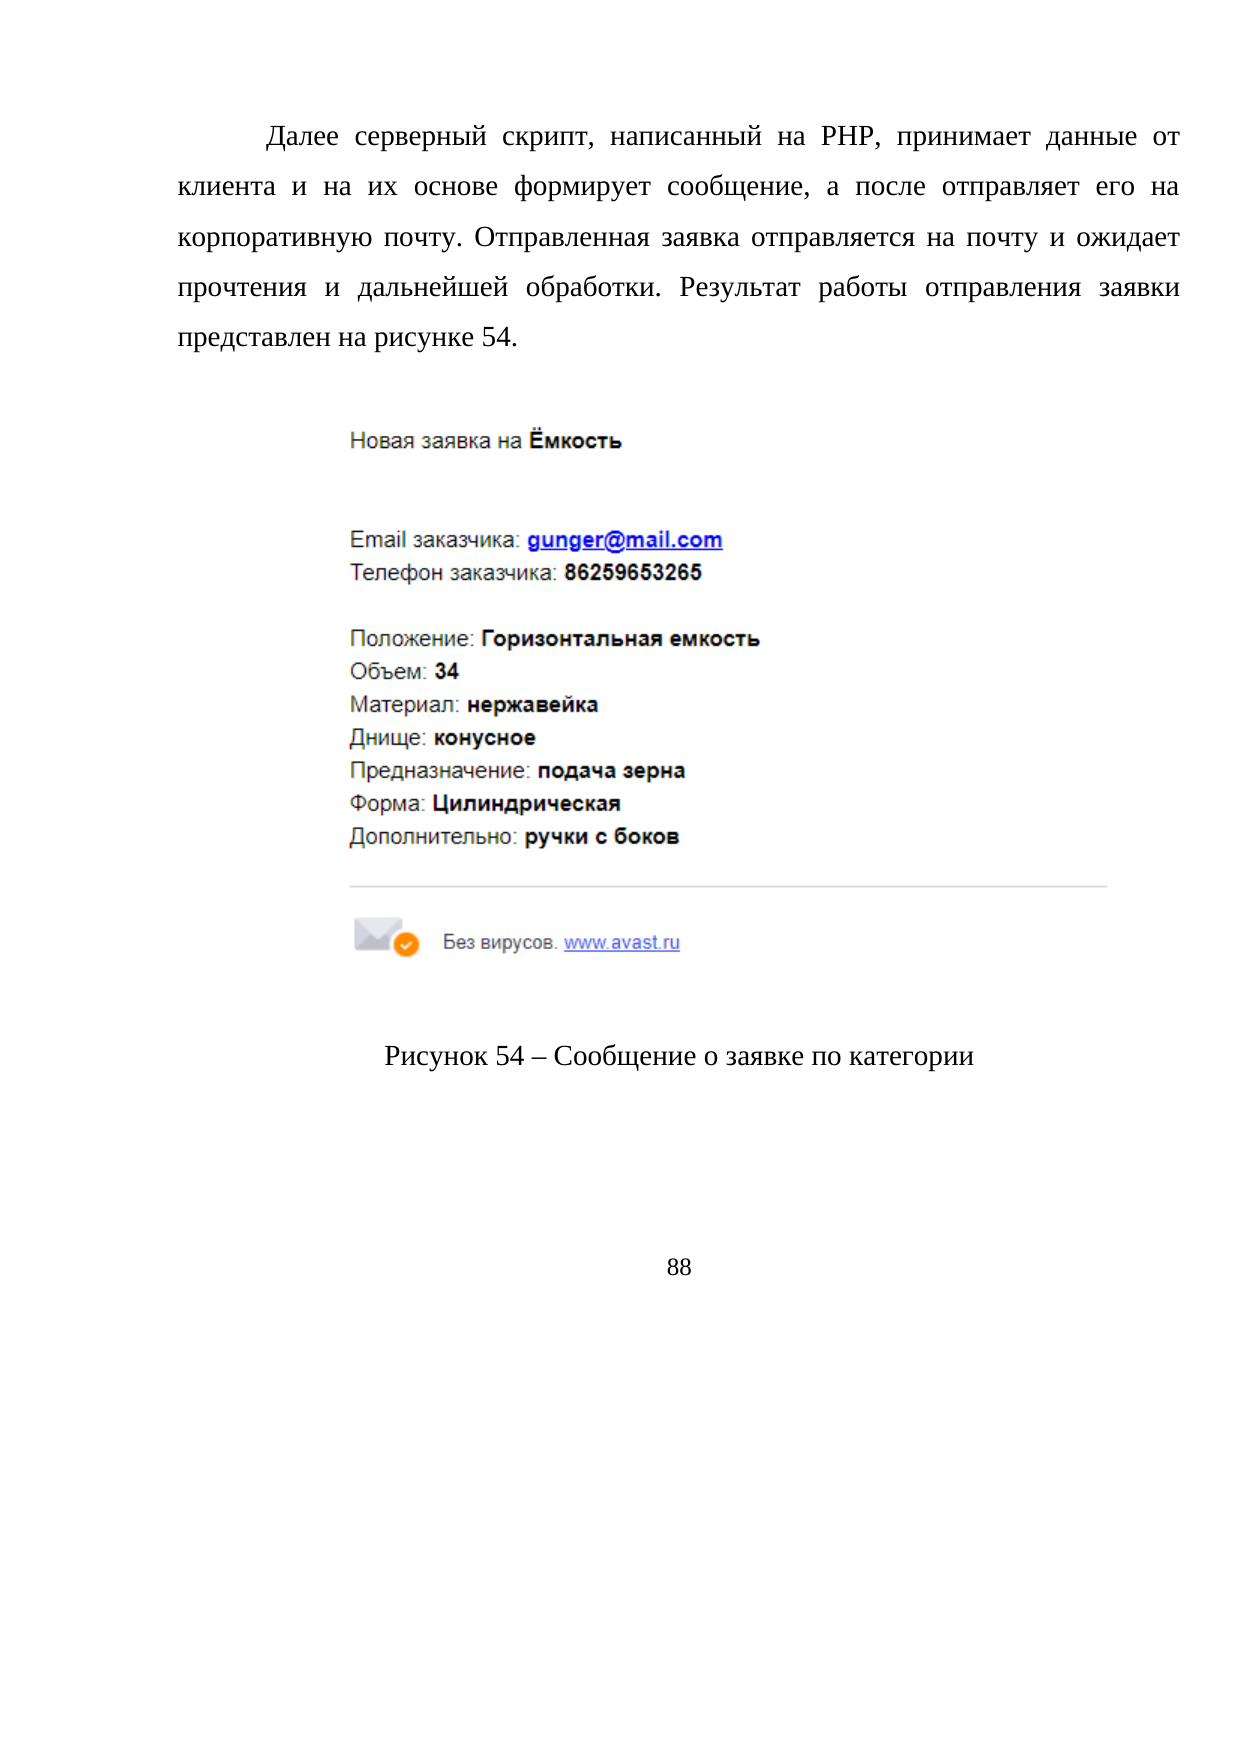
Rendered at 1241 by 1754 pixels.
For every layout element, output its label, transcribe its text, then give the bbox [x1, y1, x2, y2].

text Далее серверный скрипт, написанный на PHP, принимает данные от клиента и на их основе формирует сообщение, а после отправляет его на корпоративную почту. Отправленная заявка отправляется на почту и ожидает прочтения и дальнейшей обработки. Результат работы отправления заявки представлен на рисунке 54. [177, 118, 1181, 353]
text Рисунок 54 – Сообщение о заявке по категории [177, 1038, 1181, 1071]
picture [251, 369, 1108, 1021]
